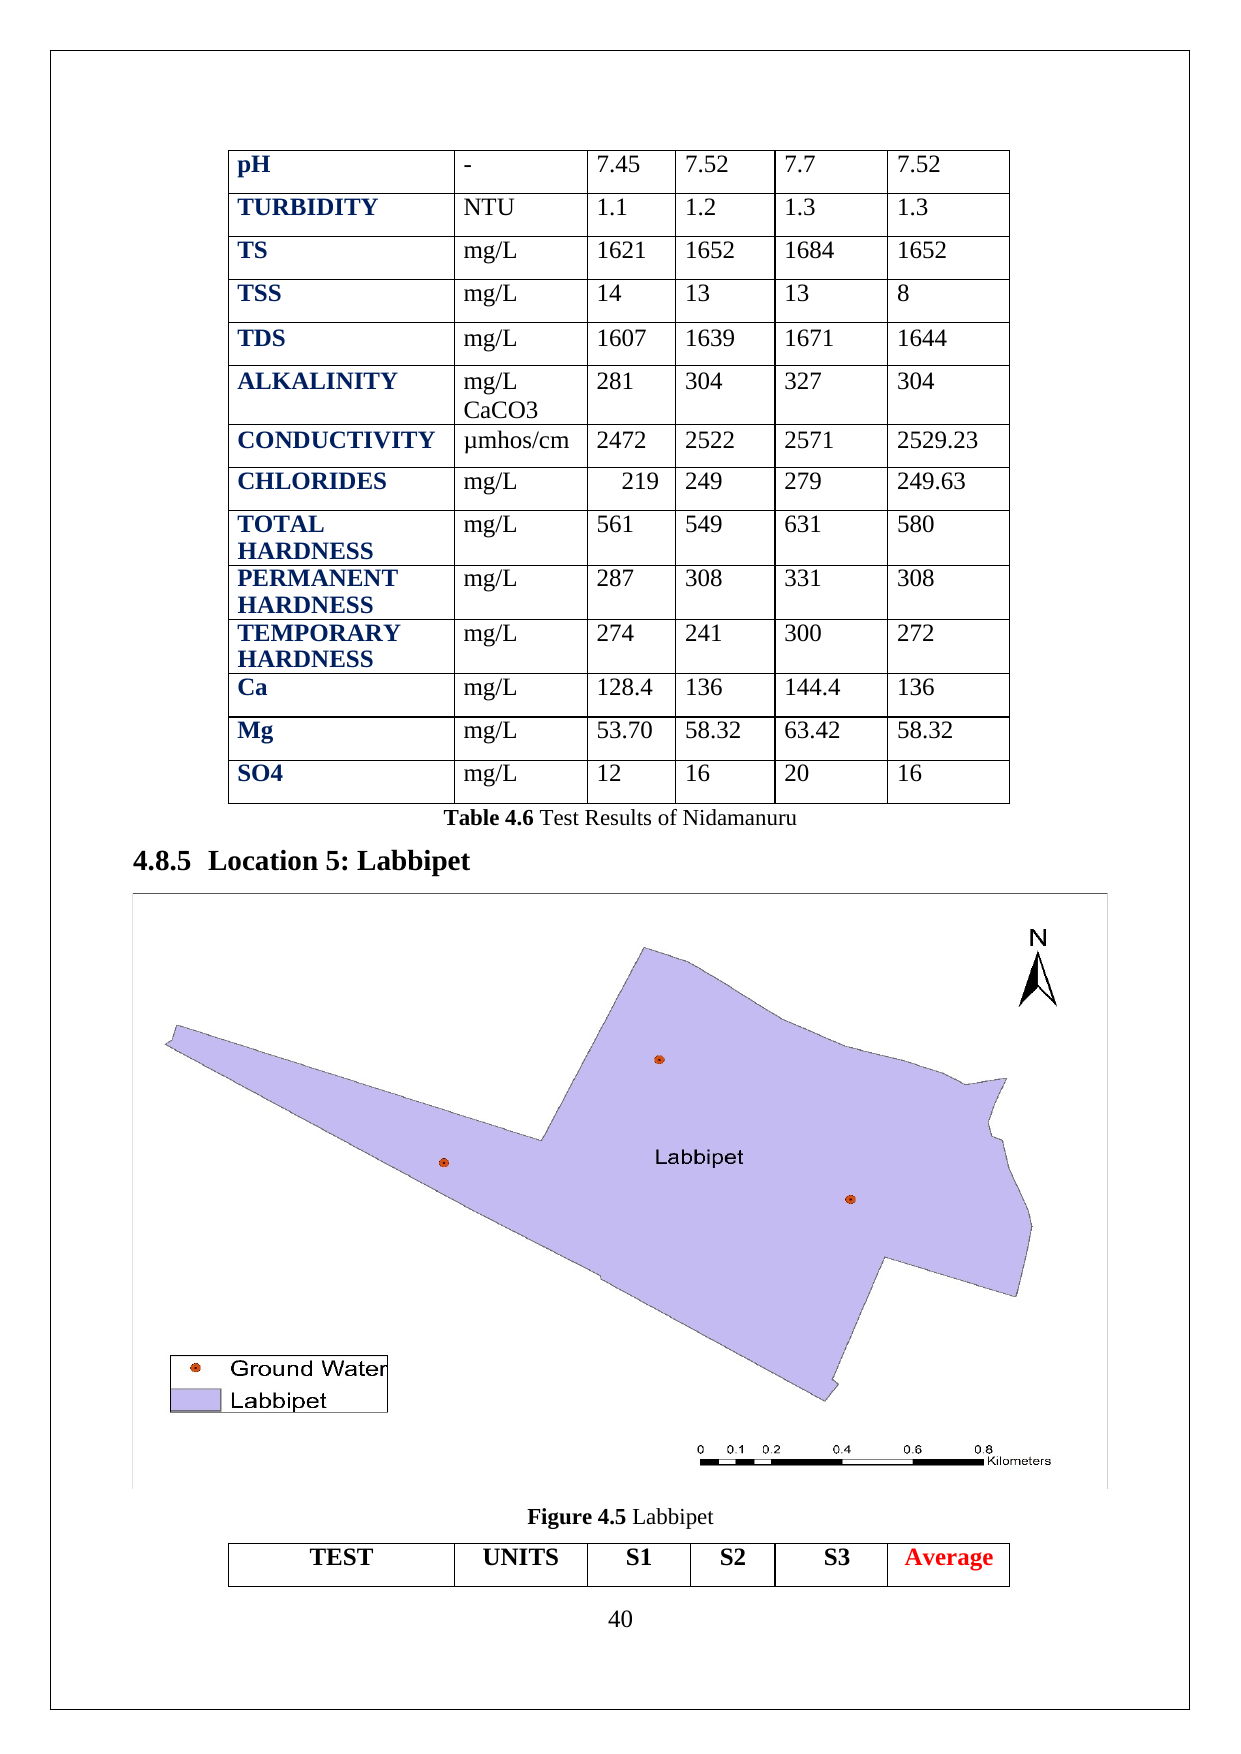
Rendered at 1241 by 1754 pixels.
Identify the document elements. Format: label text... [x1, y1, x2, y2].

table_cell 16 [888, 761, 1009, 803]
table_cell 16 [676, 761, 774, 803]
table_cell SO4 [229, 761, 454, 803]
table_cell Mg [229, 718, 454, 759]
table_cell NTU [455, 194, 587, 236]
table_cell mg/L [455, 566, 587, 619]
table_cell 281 [588, 366, 675, 424]
table_cell 549 [676, 511, 774, 564]
table_cell mg/L [455, 674, 587, 716]
table_cell 249.63 [888, 468, 1009, 510]
table_cell 128.4 [588, 674, 675, 716]
table_cell mg/L [455, 761, 587, 803]
table_cell 1.3 [888, 194, 1009, 236]
table_cell Ca [229, 674, 454, 716]
table_header S2 [691, 1544, 774, 1586]
table_cell 580 [888, 511, 1009, 564]
table_cell 331 [776, 566, 887, 619]
text Figure 4.5 Labbipet [133, 1503, 1108, 1530]
table_cell ALKALINITY [229, 366, 454, 424]
table_cell mg/L CaCO3 [455, 366, 587, 424]
picture [132, 893, 1108, 1489]
table_cell 53.70 [588, 718, 675, 759]
table_cell 327 [776, 366, 887, 424]
table_cell 7.52 [888, 151, 1009, 193]
table_cell µmhos/cm [455, 425, 587, 467]
table_cell 304 [888, 366, 1009, 424]
text 4.8.5 Location 5: Labbipet [133, 843, 1108, 877]
table_header S3 [776, 1544, 887, 1586]
table_cell 12 [588, 761, 675, 803]
table_cell 2472 [588, 425, 675, 467]
table_cell CONDUCTIVITY [229, 425, 454, 467]
table_cell 1.3 [776, 194, 887, 236]
table_cell 8 [888, 280, 1009, 322]
table_cell CHLORIDES [229, 468, 454, 510]
table_cell 1621 [588, 237, 675, 279]
table_cell 136 [676, 674, 774, 716]
table_cell 7.7 [776, 151, 887, 193]
table_cell 287 [588, 566, 675, 619]
table_cell TSS [229, 280, 454, 322]
table_cell 300 [776, 620, 887, 673]
table_cell 308 [888, 566, 1009, 619]
table_cell 1.1 [588, 194, 675, 236]
table_cell 58.32 [676, 718, 774, 759]
table_cell mg/L [455, 718, 587, 759]
table_cell mg/L [455, 511, 587, 564]
table_cell 13 [776, 280, 887, 322]
table_cell 274 [588, 620, 675, 673]
table_cell 241 [676, 620, 774, 673]
table_cell 1652 [888, 237, 1009, 279]
table_cell 1671 [776, 323, 887, 365]
table_cell 219 [588, 468, 675, 510]
table_cell 63.42 [776, 718, 887, 759]
table_cell 144.4 [776, 674, 887, 716]
table_cell 136 [888, 674, 1009, 716]
table_cell 20 [776, 761, 887, 803]
table_cell - [455, 151, 587, 193]
table_cell 2571 [776, 425, 887, 467]
table_cell mg/L [455, 468, 587, 510]
table_cell 1644 [888, 323, 1009, 365]
table_cell 1684 [776, 237, 887, 279]
table_cell 58.32 [888, 718, 1009, 759]
table_cell TS [229, 237, 454, 279]
table_cell 13 [676, 280, 774, 322]
table_cell 1639 [676, 323, 774, 365]
table_cell PERMANENT HARDNESS [229, 566, 454, 619]
table_cell 2529.23 [888, 425, 1009, 467]
table_header S1 [588, 1544, 690, 1586]
table_cell 2522 [676, 425, 774, 467]
table_cell mg/L [455, 323, 587, 365]
table_cell 1607 [588, 323, 675, 365]
table_cell 7.45 [588, 151, 675, 193]
table_header UNITS [455, 1544, 587, 1586]
text Table 4.6 Test Results of Nidamanuru [133, 804, 1108, 830]
table_cell 1652 [676, 237, 774, 279]
table_cell TDS [229, 323, 454, 365]
table_cell 304 [676, 366, 774, 424]
table_cell mg/L [455, 237, 587, 279]
table_cell 272 [888, 620, 1009, 673]
table_cell mg/L [455, 280, 587, 322]
table_cell 279 [776, 468, 887, 510]
table_cell TEMPORARY HARDNESS [229, 620, 454, 673]
table_cell 1.2 [676, 194, 774, 236]
table_cell 631 [776, 511, 887, 564]
table_cell 308 [676, 566, 774, 619]
table_cell pH [229, 151, 454, 193]
table_cell 14 [588, 280, 675, 322]
table_cell 249 [676, 468, 774, 510]
table_header Average [888, 1544, 1009, 1586]
table_cell mg/L [455, 620, 587, 673]
table_cell TURBIDITY [229, 194, 454, 236]
table_cell 561 [588, 511, 675, 564]
table_cell 7.52 [676, 151, 774, 193]
table_cell TOTAL HARDNESS [229, 511, 454, 564]
table_header TEST [229, 1544, 454, 1586]
